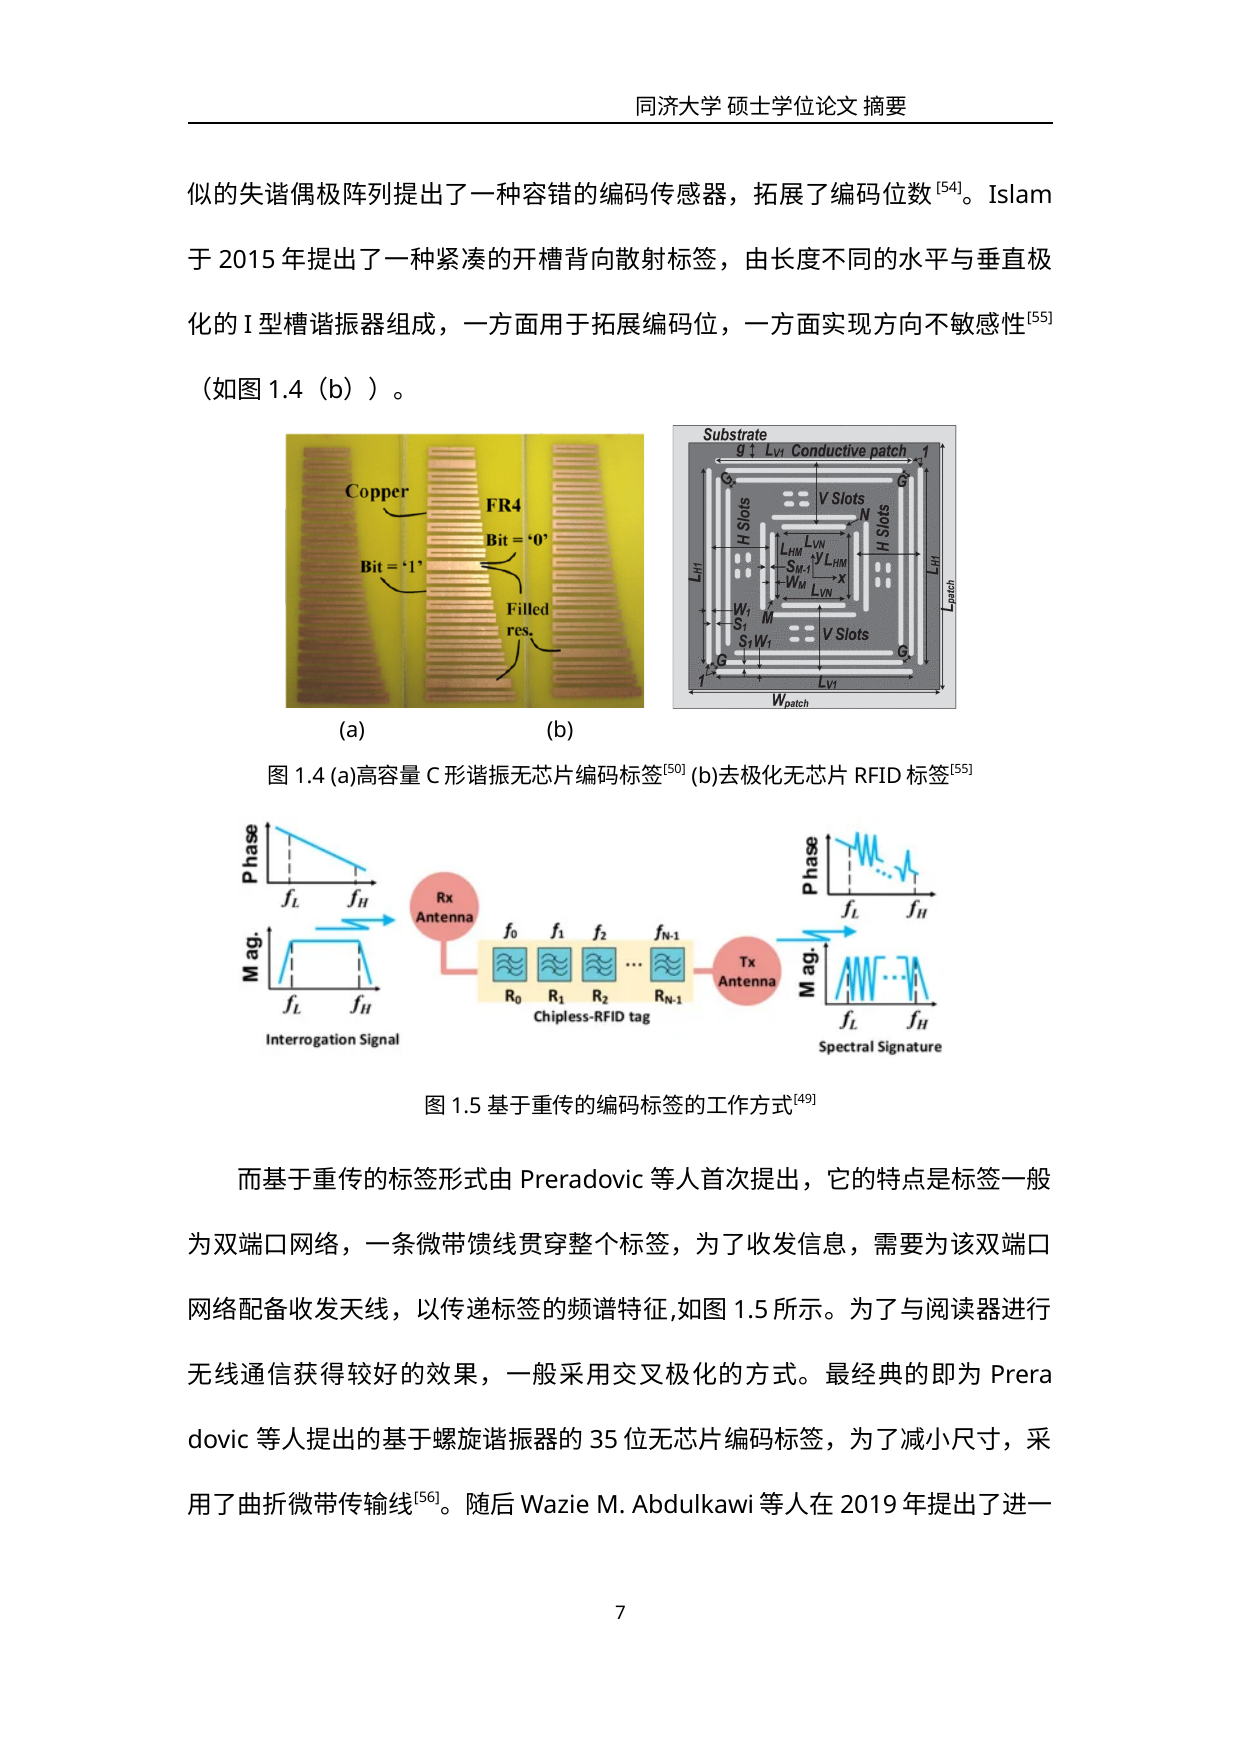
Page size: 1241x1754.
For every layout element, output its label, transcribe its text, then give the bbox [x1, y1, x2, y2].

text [187, 1145, 1053, 1535]
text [187, 160, 1053, 420]
text 图1.4 (a)高容量C形谐振无芯片编码标签[50] (b)去极化无芯片RFID标签[55] [187, 757, 1053, 790]
picture [672, 423, 958, 709]
picture [237, 814, 947, 1059]
text (a) (b) [187, 712, 1053, 745]
text 图1.5 基于重传的编码标签的工作方式[49] [187, 1087, 1053, 1120]
